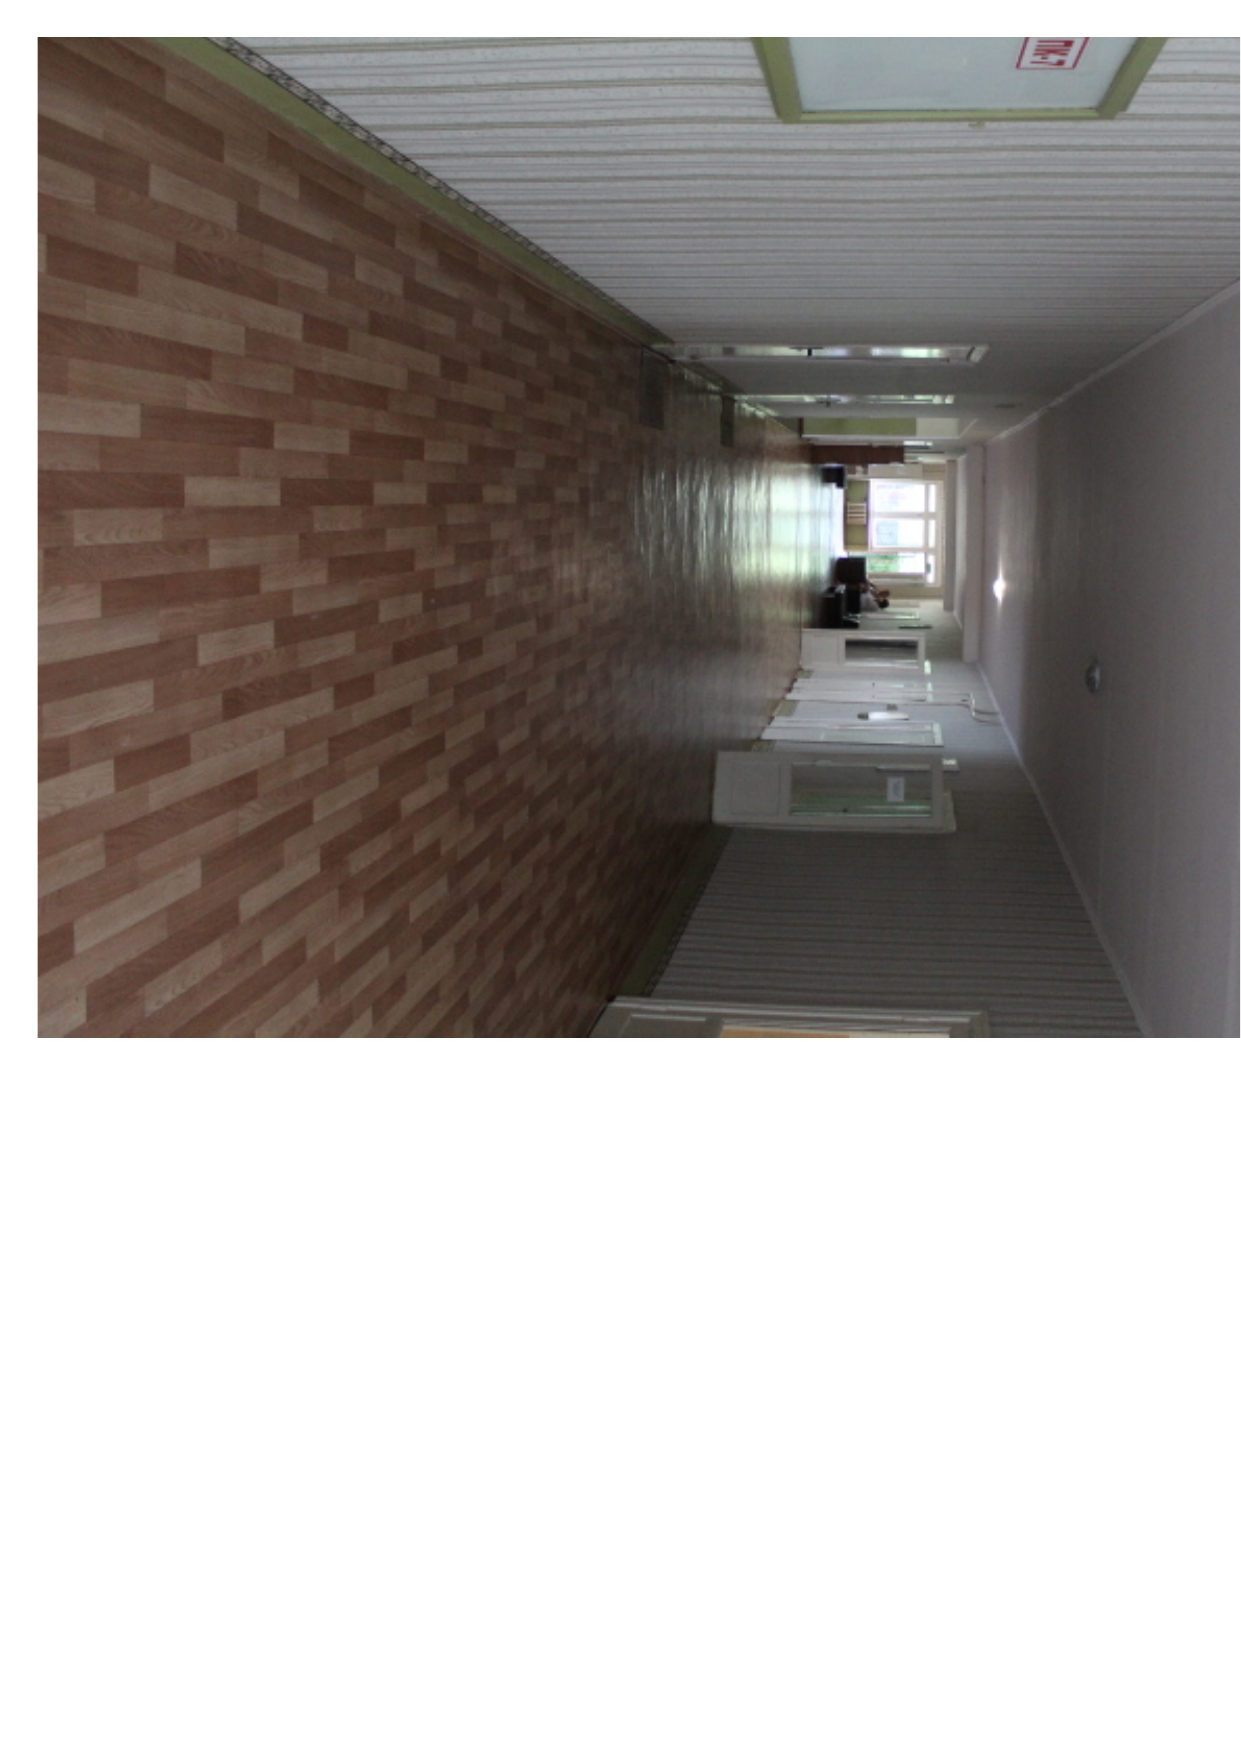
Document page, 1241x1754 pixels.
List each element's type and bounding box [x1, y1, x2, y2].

picture [37, 37, 1241, 1038]
